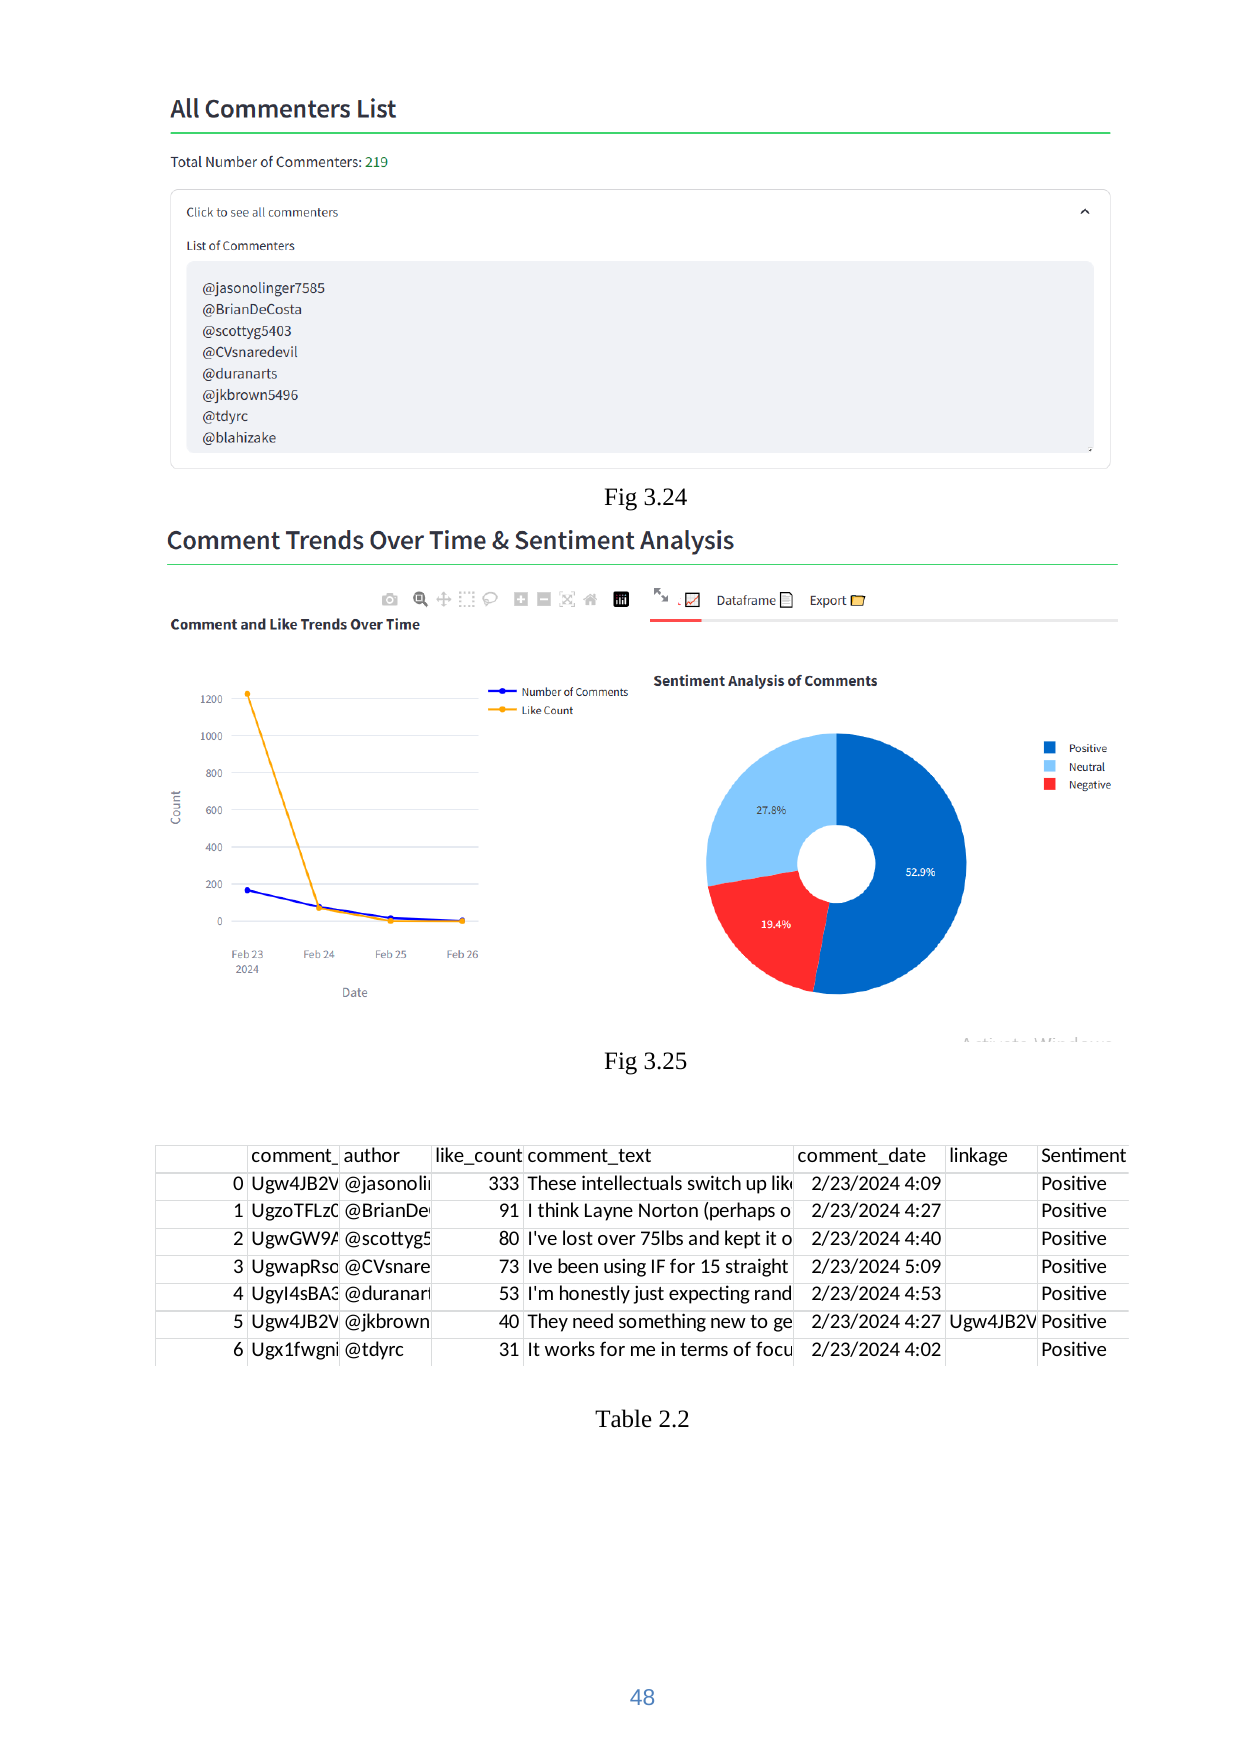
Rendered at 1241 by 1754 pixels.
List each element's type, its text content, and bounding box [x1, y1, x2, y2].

picture [155, 88, 1130, 478]
text Fig 3.24 [148, 482, 1137, 511]
text Table 2.2 [148, 1404, 1137, 1432]
text Fig 3.25 [148, 1046, 1137, 1074]
picture [155, 514, 1130, 1042]
